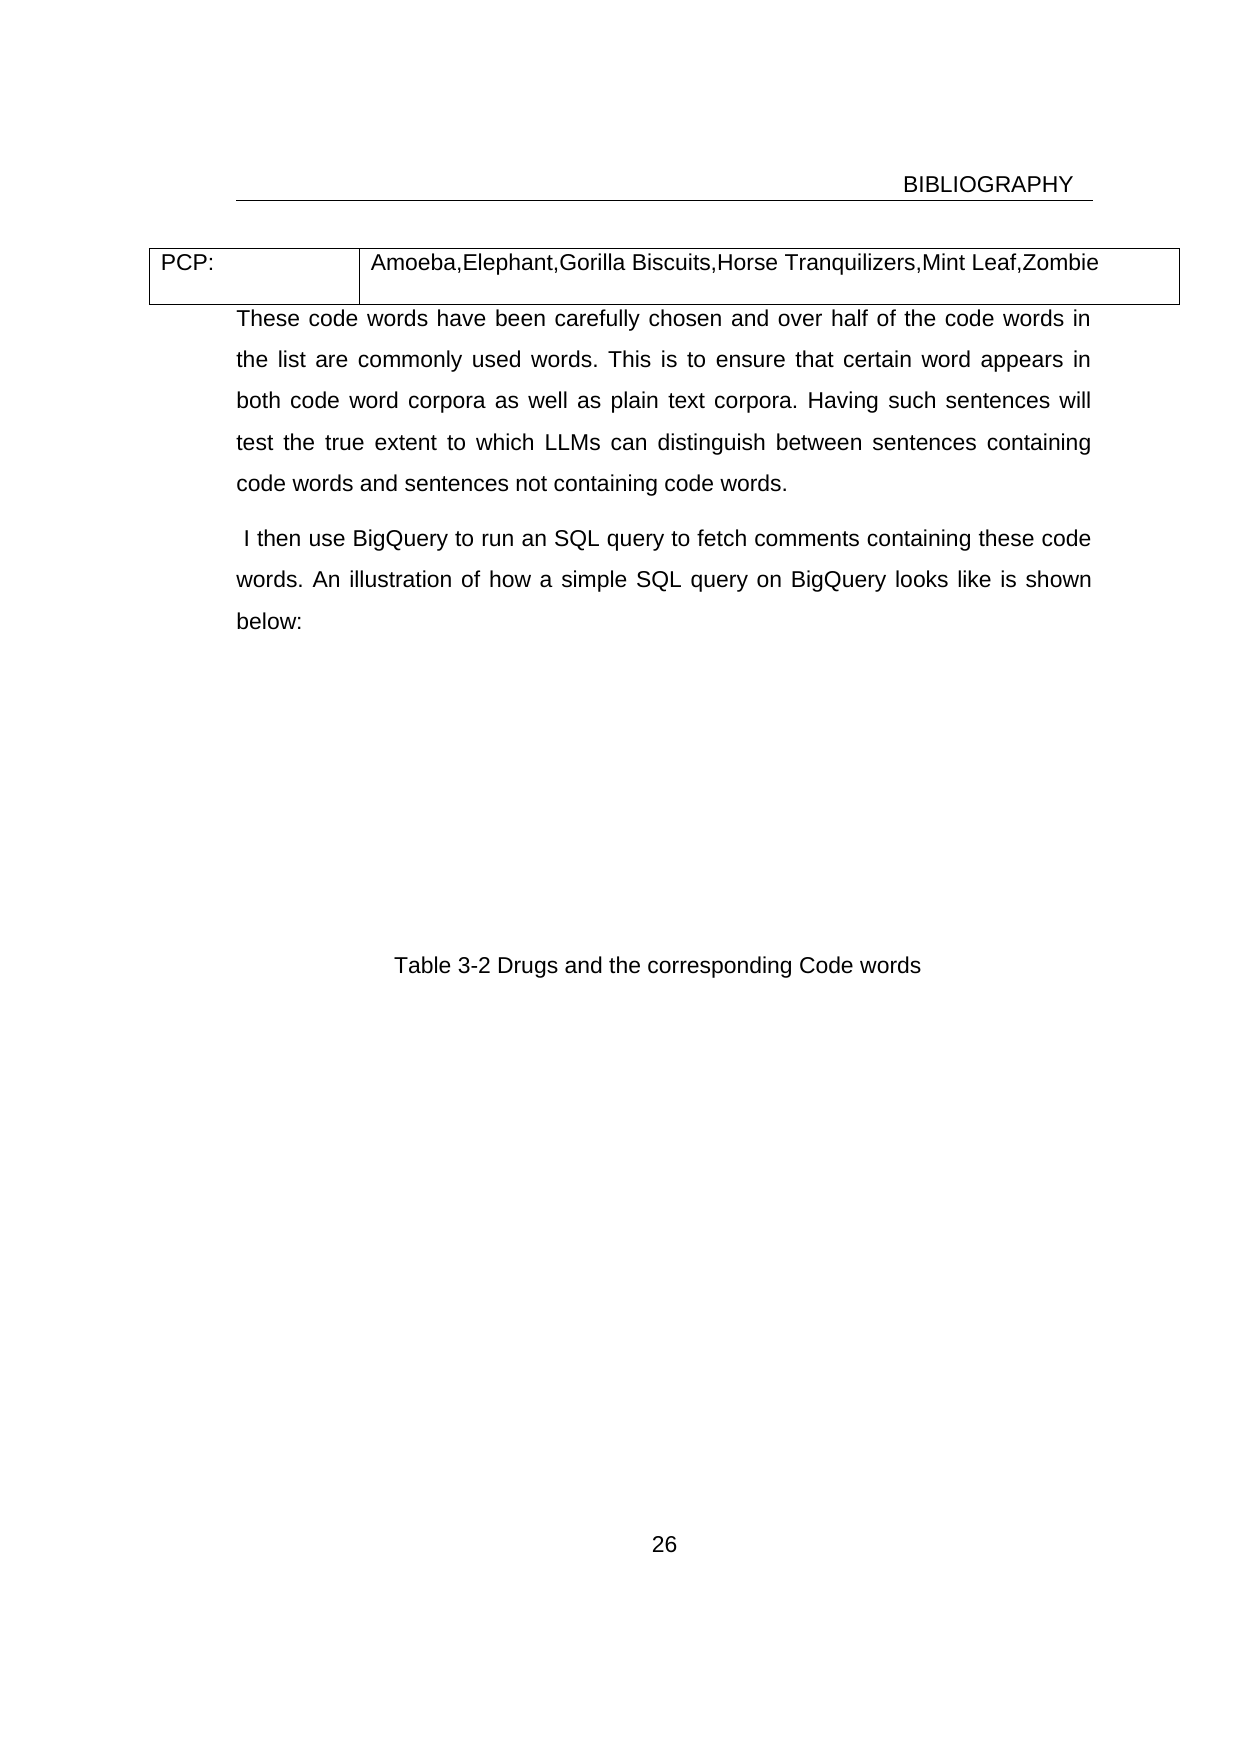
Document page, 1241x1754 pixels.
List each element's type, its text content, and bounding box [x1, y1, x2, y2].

text I then use BigQuery to run an SQL query to fetch comments containing these code words. An illustration of how a simple SQL query on BigQuery looks like is shown below: [236, 525, 1092, 634]
table_cell PCP: [150, 249, 359, 304]
text These code words have been carefully chosen and over half of the code words in the list are commonly used words. This is to ensure that certain word appears in both code word corpora as well as plain text corpora. Having such sentences will test the true extent to which LLMs can distinguish between sentences containing code words and sentences not containing code words. [236, 305, 1092, 497]
table_cell Amoeba,Elephant,Gorilla Biscuits,Horse Tranquilizers,Mint Leaf,Zombie [360, 249, 1179, 304]
